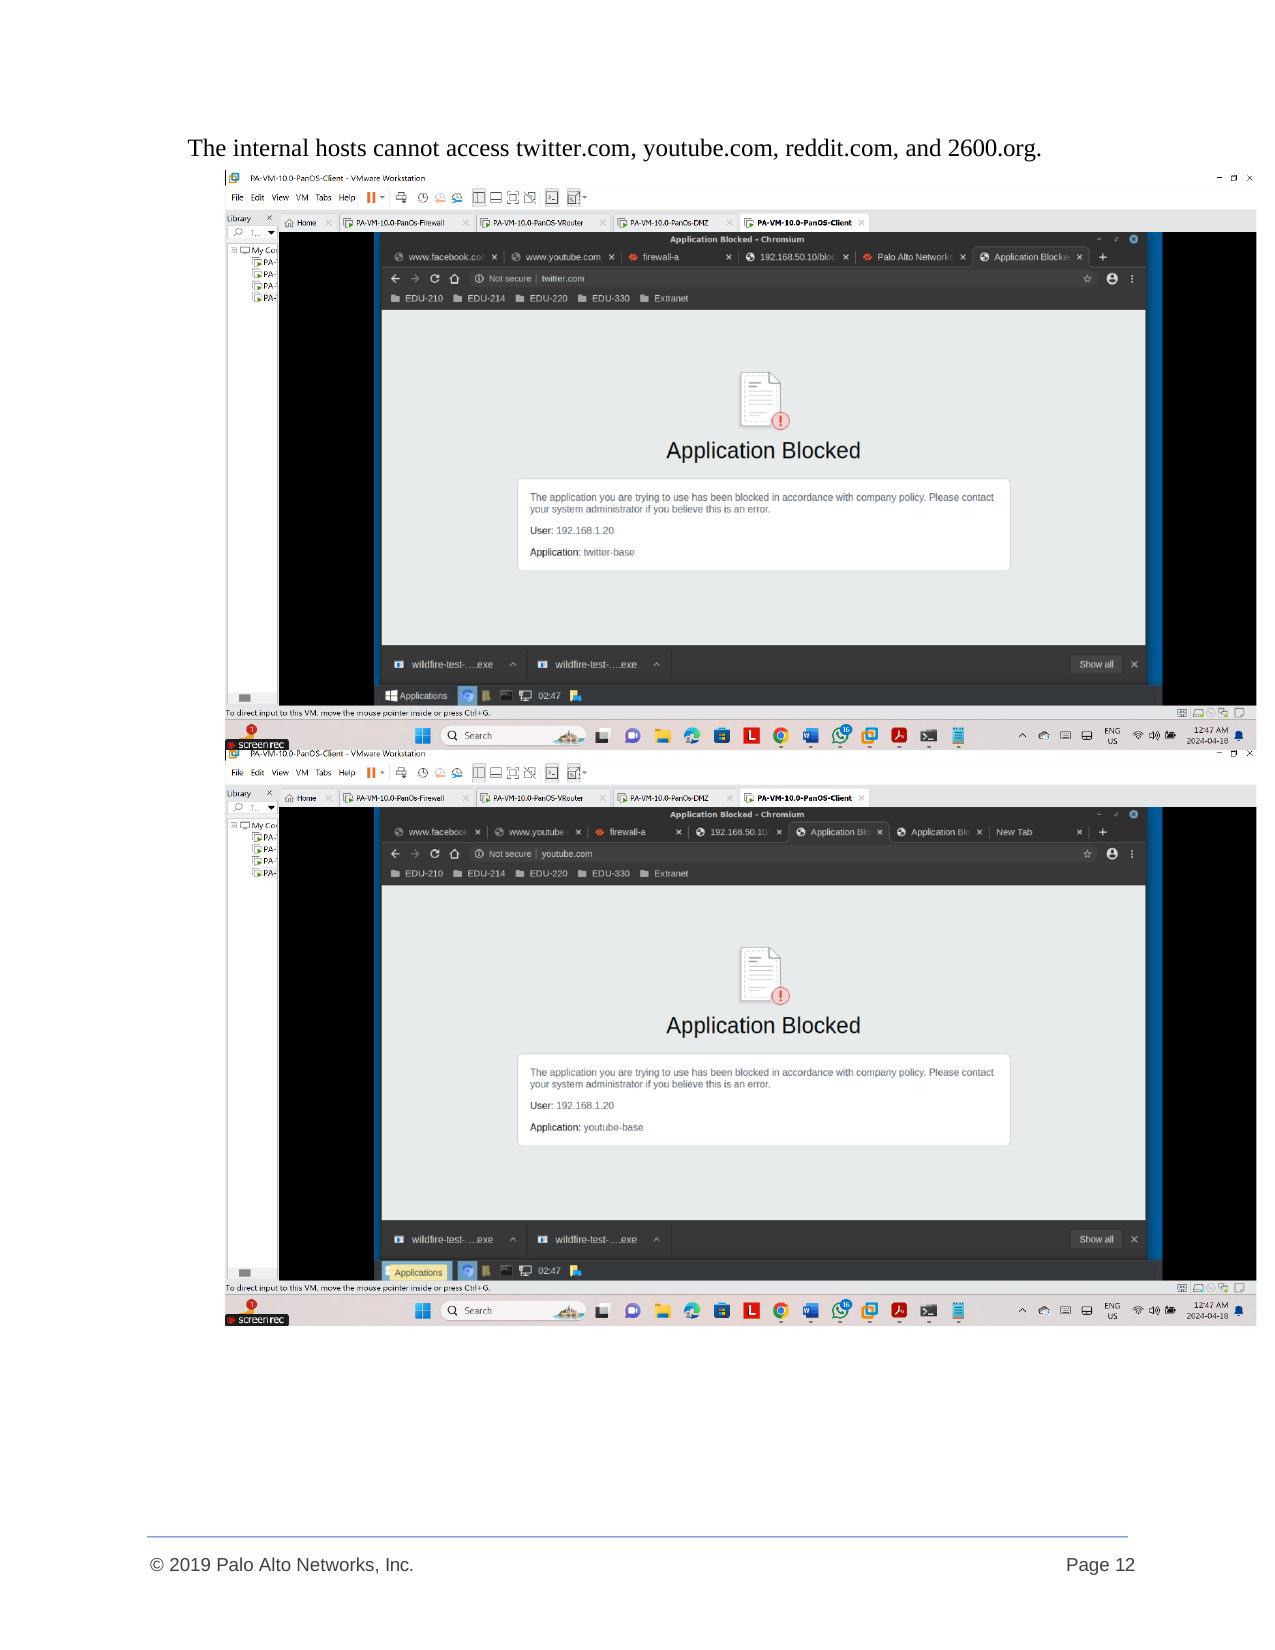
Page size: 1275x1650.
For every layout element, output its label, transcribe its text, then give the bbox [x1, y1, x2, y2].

picture [225, 170, 1257, 1326]
text The internal hosts cannot access twitter.com, youtube.com, reddit.com, and 2600.org. [187, 133, 1083, 162]
